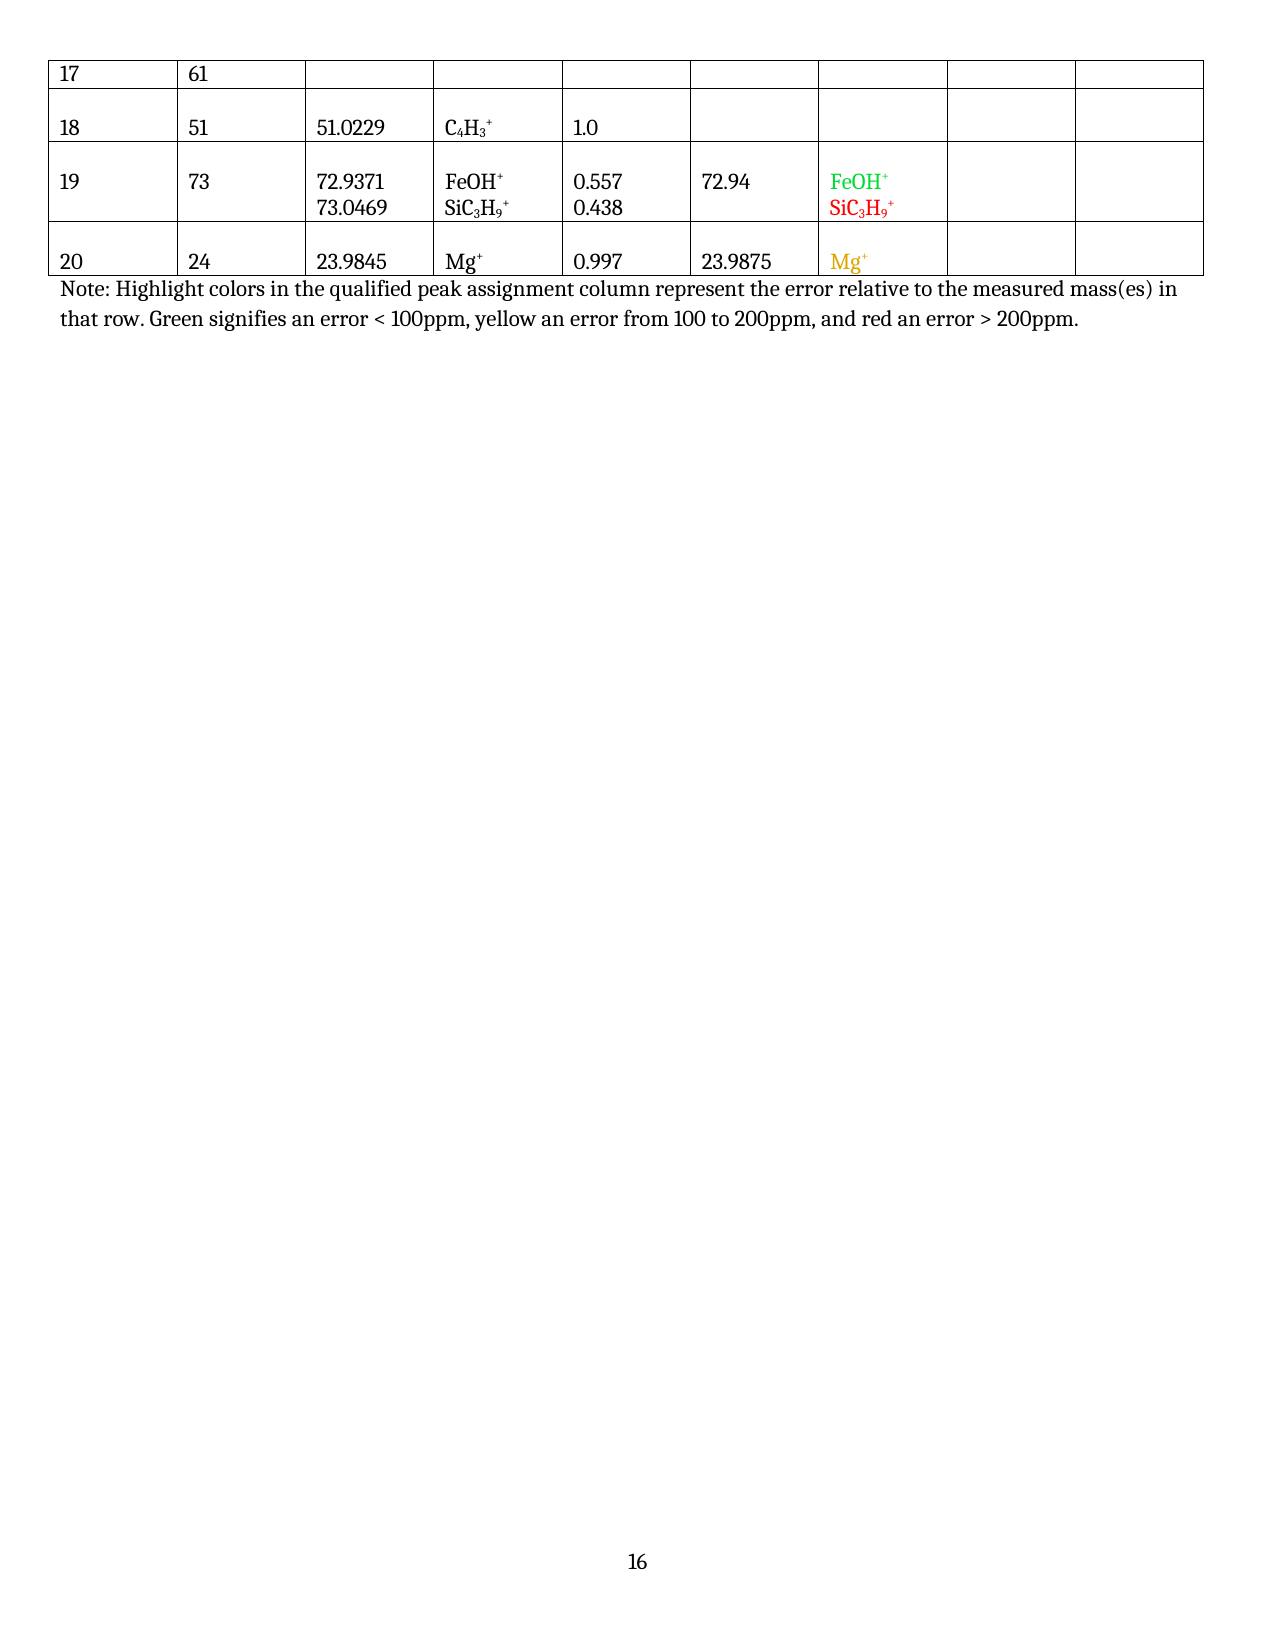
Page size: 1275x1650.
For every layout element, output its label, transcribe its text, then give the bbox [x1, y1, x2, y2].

table_cell 51 [178, 89, 305, 141]
table_cell [948, 222, 1075, 275]
table_cell FeOH+ SiC3H9+ [819, 142, 947, 221]
table_cell [948, 89, 1075, 141]
table_cell [948, 142, 1075, 221]
table_cell 23.9845 [306, 222, 433, 275]
text Note: Highlight colors in the qualified peak assignment column represent the error relative to the measured mass(es) in that row. Green signifies an error < 100ppm, yellow an error from 100 to 200ppm, and red an error > 200ppm. [60, 276, 1215, 333]
table_cell 18 [49, 89, 177, 141]
table_cell 51.0229 [306, 89, 433, 141]
table_cell 61 [178, 61, 305, 87]
table_cell 17 [49, 61, 177, 87]
table_cell 24 [178, 222, 305, 275]
table_cell 0.557 0.438 [563, 142, 690, 221]
table_cell [1076, 61, 1203, 87]
table_cell 72.9371 73.0469 [306, 142, 433, 221]
table_cell [306, 61, 433, 87]
table_cell [691, 89, 818, 141]
table_cell 0.997 [563, 222, 690, 275]
table_cell [819, 89, 947, 141]
table_cell 20 [49, 222, 177, 275]
table_cell [1076, 142, 1203, 221]
table_cell [691, 61, 818, 87]
table_cell 23.9875 [691, 222, 818, 275]
table_cell 19 [49, 142, 177, 221]
table_cell C4H3+ [434, 89, 562, 141]
table_cell 1.0 [563, 89, 690, 141]
table_cell Mg+ [819, 222, 947, 275]
table_cell 72.94 [691, 142, 818, 221]
table_cell Mg+ [434, 222, 562, 275]
table_cell 73 [178, 142, 305, 221]
table_cell [1076, 89, 1203, 141]
table_cell [434, 61, 562, 87]
table_cell [948, 61, 1075, 87]
table_cell [563, 61, 690, 87]
table_cell [819, 61, 947, 87]
table_cell [1076, 222, 1203, 275]
table_cell FeOH+ SiC3H9+ [434, 142, 562, 221]
